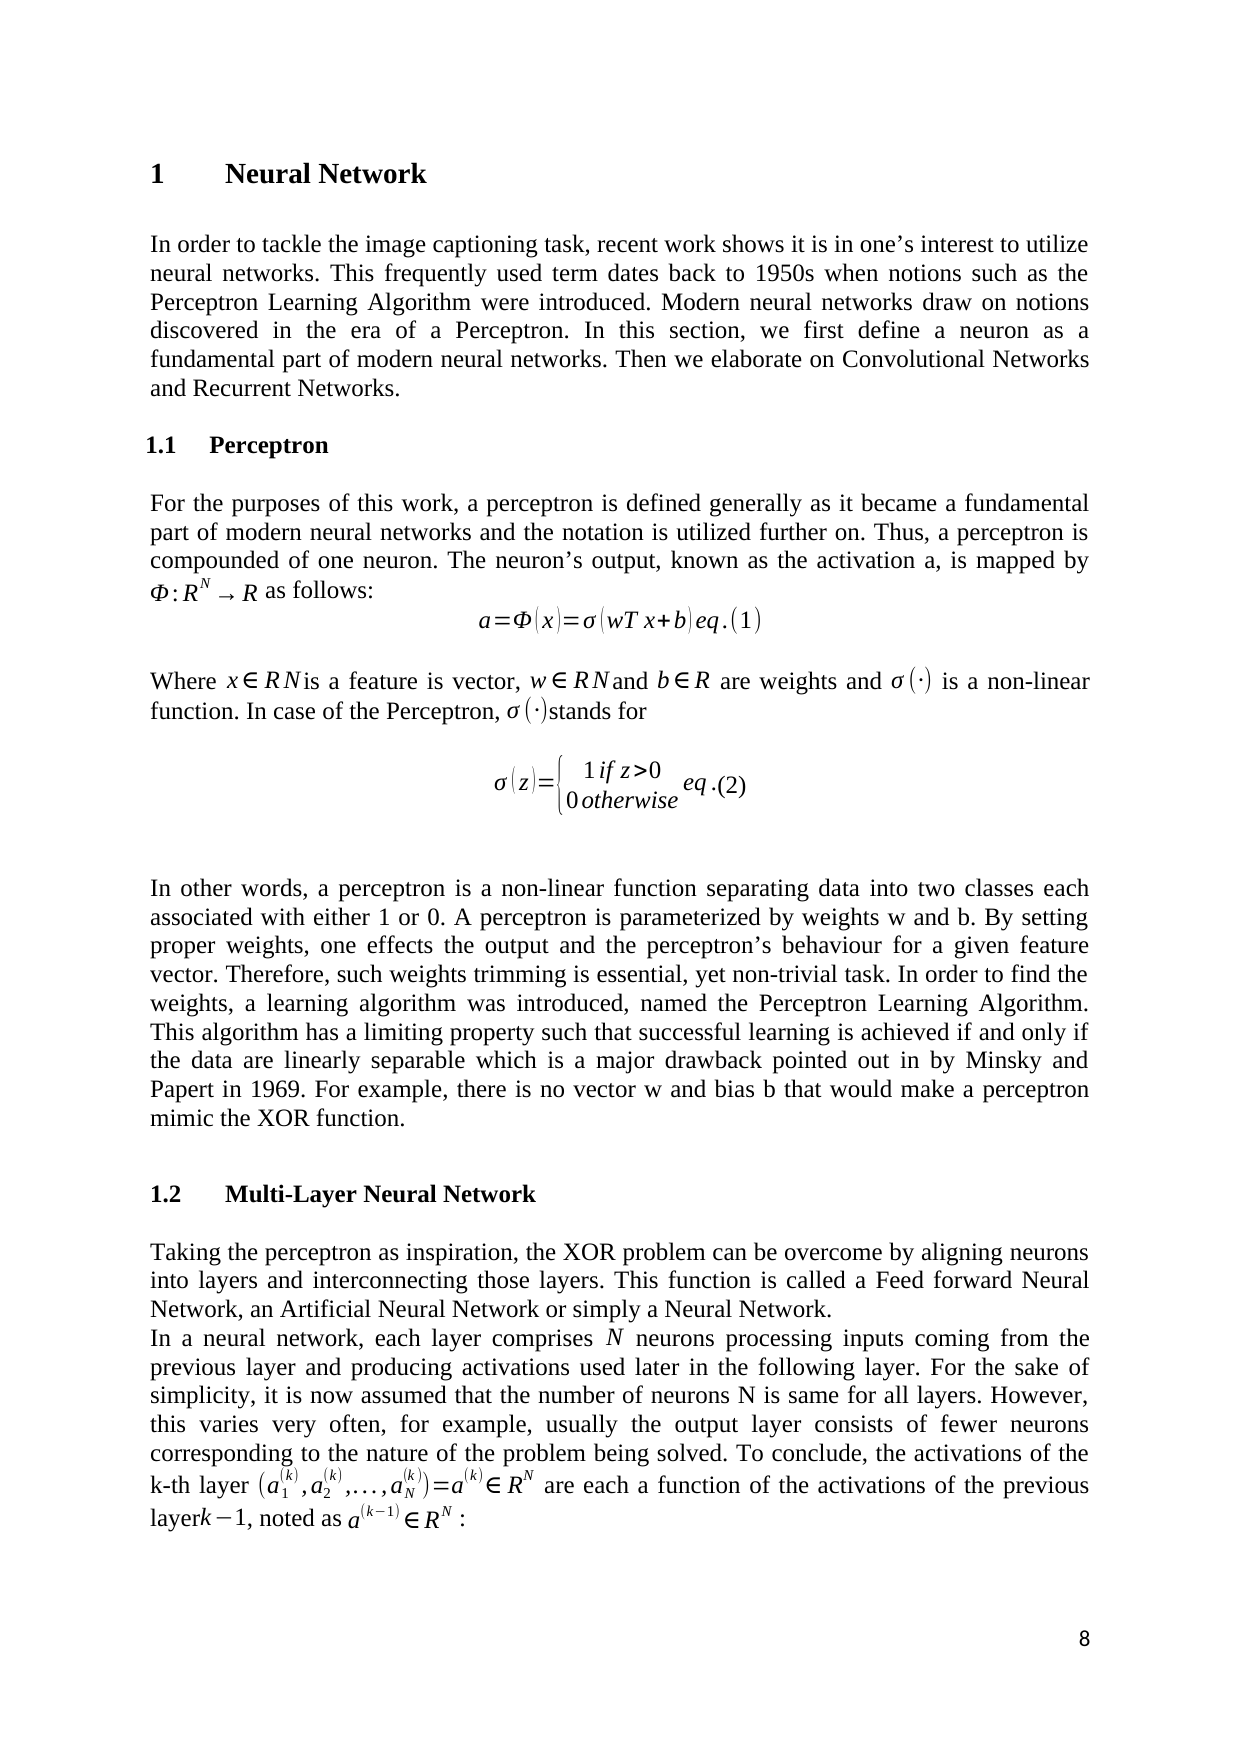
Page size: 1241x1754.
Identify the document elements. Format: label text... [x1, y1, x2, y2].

text Taking the perceptron as inspiration, the XOR problem can be overcome by aligning neurons into layers and interconnecting those layers. This function is called a Feed forward Neural Network, an Artificial Neural Network or simply a Neural Network. [150, 1237, 1090, 1323]
text In other words, a perceptron is a non-linear function separating data into two classes each associated with either 1 or 0. A perceptron is parameterized by weights w and b. By setting proper weights, one effects the output and the perceptron’s behaviour for a given feature vector. Therefore, such weights trimming is essential, yet non-trivial task. In order to find the weights, a learning algorithm was introduced, named the Perceptron Learning Algorithm. This algorithm has a limiting property such that successful learning is achieved if and only if the data are linearly separable which is a major drawback pointed out in by Minsky and Papert in 1969. For example, there is no vector w and bias b that would make a perceptron mimic the XOR function. [150, 873, 1090, 1132]
subtitle 1.2 Multi-Layer Neural Network [150, 1179, 1090, 1208]
text Where is a feature is vector, and are weights and is a non-linear function. In case of the Perceptron, stands for [150, 665, 1090, 725]
subtitle 1.1 Perceptron [145, 431, 1090, 459]
text In a neural network, each layer comprises neurons processing inputs coming from the previous layer and producing activations used later in the following layer. For the sake of simplicity, it is now assumed that the number of neurons N is same for all layers. However, this varies very often, for example, usually the output layer consists of fewer neurons corresponding to the nature of the problem being solved. To conclude, the activations of the k-th layer are each a function of the activations of the previous layer, noted as : [150, 1323, 1090, 1534]
subtitle 1 Neural Network [150, 156, 1090, 190]
text In order to tackle the image captioning task, recent work shows it is in one’s interest to utilize neural networks. This frequently used term dates back to 1950s when notions such as the Perceptron Learning Algorithm were introduced. Modern neural networks draw on notions discovered in the era of a Perceptron. In this section, we first define a neuron as a fundamental part of modern neural networks. Then we elaborate on Convolutional Networks and Recurrent Networks. [150, 229, 1090, 402]
text For the purposes of this work, a perceptron is defined generally as it became a fundamental part of modern neural networks and the notation is utilized further on. Thus, a perceptron is compounded of one neuron. The neuron’s output, known as the activation a, is mapped by as follows: [150, 488, 1090, 606]
text (2) [150, 754, 1090, 816]
